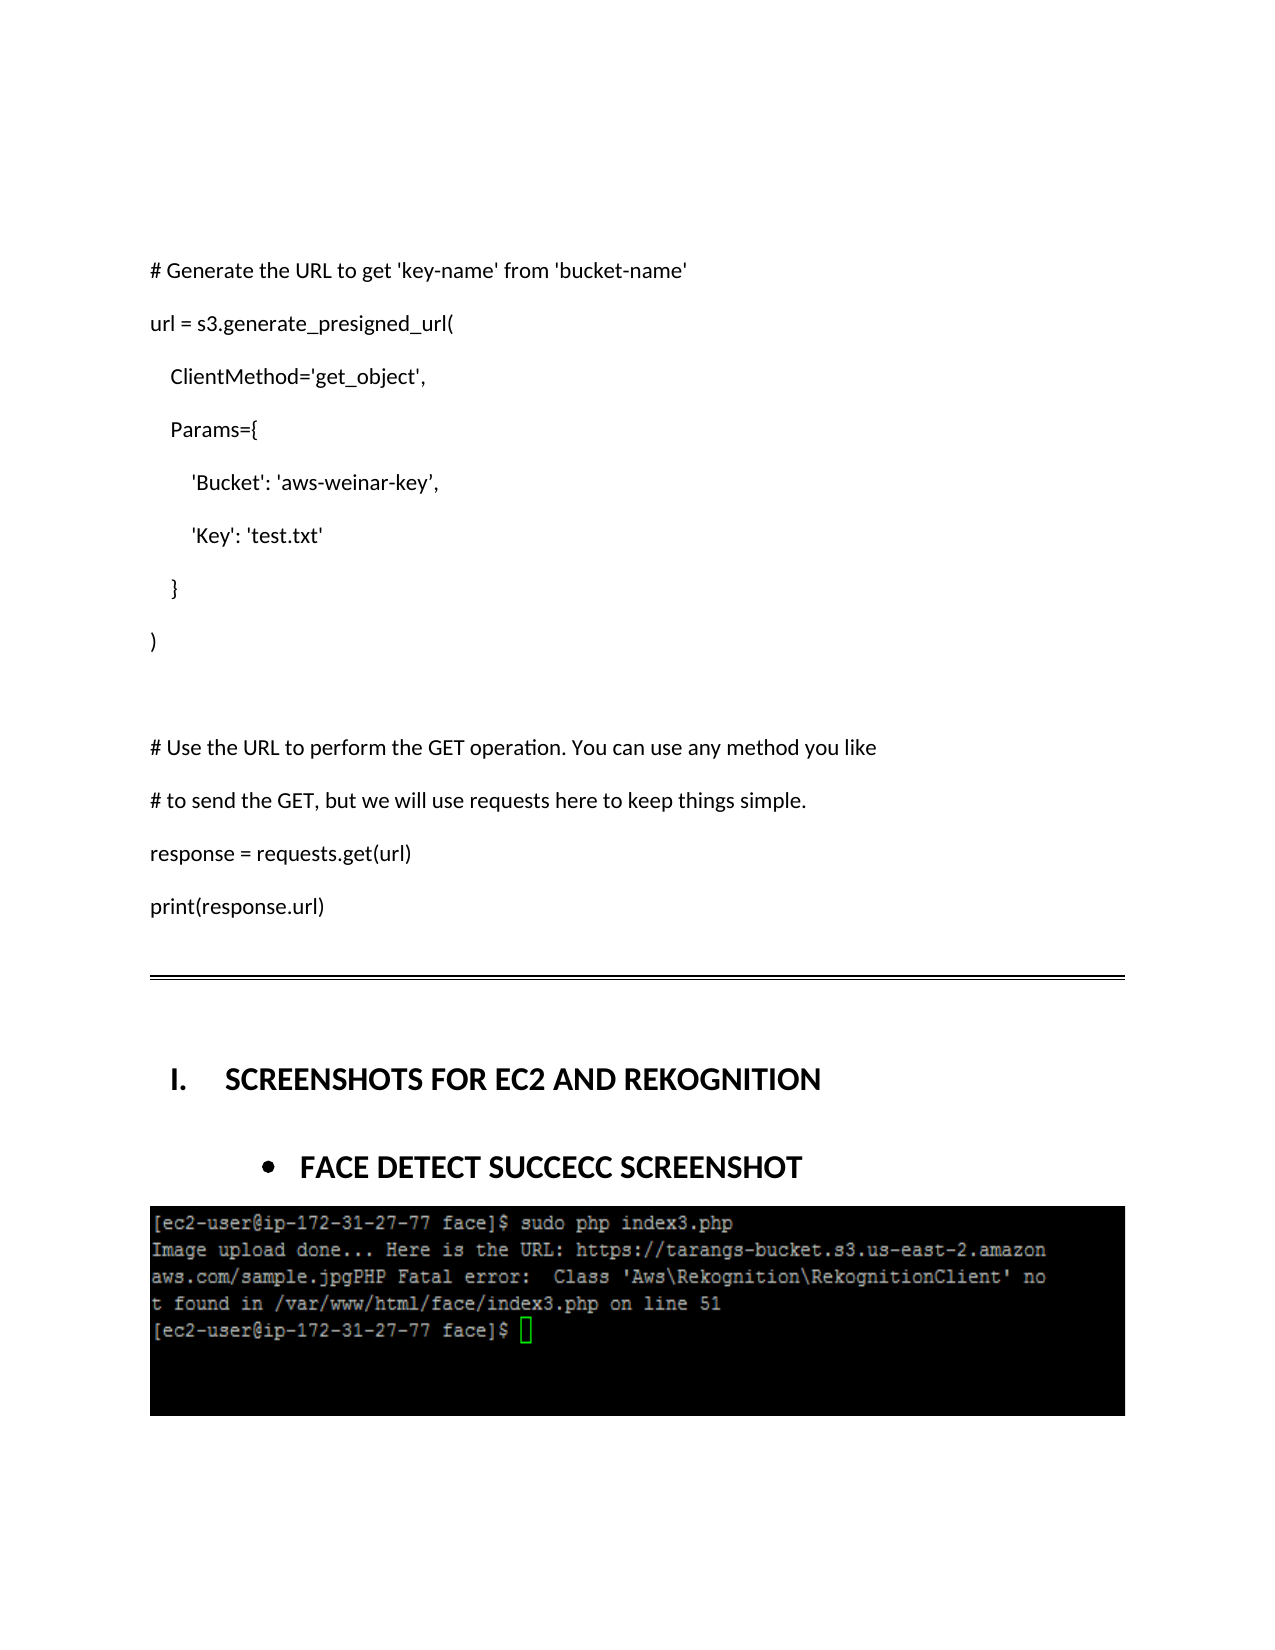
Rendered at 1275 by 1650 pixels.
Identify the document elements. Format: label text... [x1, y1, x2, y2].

text url = s3.generate_presigned_url( [150, 309, 1125, 337]
text print(response.url) [150, 892, 1125, 920]
text # Use the URL to perform the GET operation. You can use any method you like [150, 733, 1125, 761]
text Params={ [150, 415, 1125, 443]
text # Generate the URL to get 'key-name' from 'bucket-name' [150, 256, 1125, 284]
text 'Key': 'test.txt' [150, 521, 1125, 549]
text ) [150, 627, 1125, 655]
text response = requests.get(url) [150, 839, 1125, 867]
text 'Bucket': 'aws-weinar-key’, [150, 468, 1125, 496]
list SCREENSHOTS FOR EC2 AND REKOGNITION [187, 1058, 1125, 1099]
text # to send the GET, but we will use requests here to keep things simple. [150, 786, 1125, 814]
picture [150, 1206, 1125, 1416]
text ClientMethod='get_object', [150, 362, 1125, 390]
text } [150, 574, 1125, 602]
list FACE DETECT SUCCECC SCREENSHOT [262, 1146, 1125, 1187]
